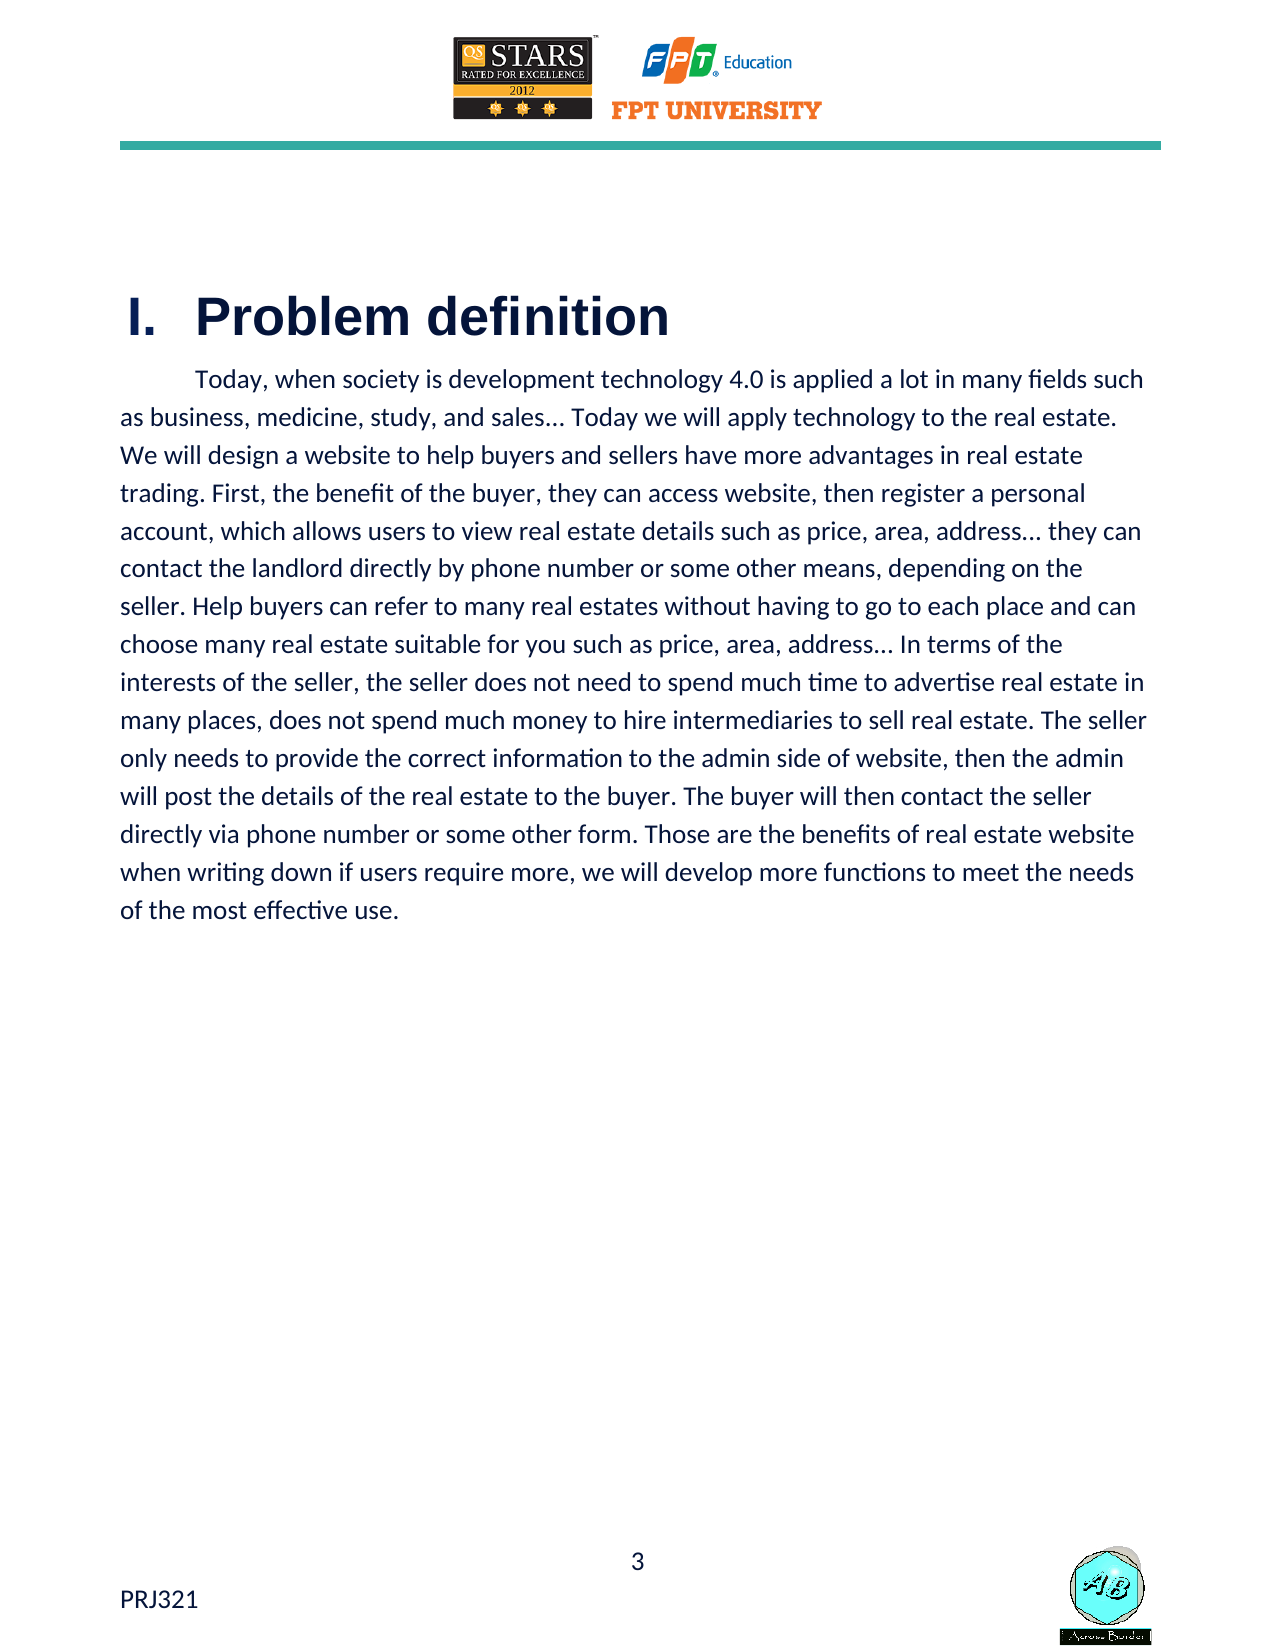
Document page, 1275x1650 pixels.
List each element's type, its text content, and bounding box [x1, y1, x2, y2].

picture [418, 29, 856, 125]
picture [1057, 1539, 1152, 1643]
subtitle Problem definition [157, 284, 1155, 346]
text Today, when society is development technology 4.0 is applied a lot in many fields such as business, medicine, study, and sales... Today we will apply technology to the real estate. We will design a website to help buyers and sellers have more advantages in real estate trading. First, the benefit of the buyer, they can access website, then register a personal account, which allows users to view real estate details such as price, area, address... they can contact the landlord directly by phone number or some other means, depending on the seller. Help buyers can refer to many real estates without having to go to each place and can choose many real estate suitable for you such as price, area, address... In terms of the interests of the seller, the seller does not need to spend much time to advertise real estate in many places, does not spend much money to hire intermediaries to sell real estate. The seller only needs to provide the correct information to the admin side of website, then the admin will post the details of the real estate to the buyer. The buyer will then contact the seller directly via phone number or some other form. Those are the benefits of real estate website when writing down if users require more, we will develop more functions to meet the needs of the most effective use. [120, 362, 1155, 926]
